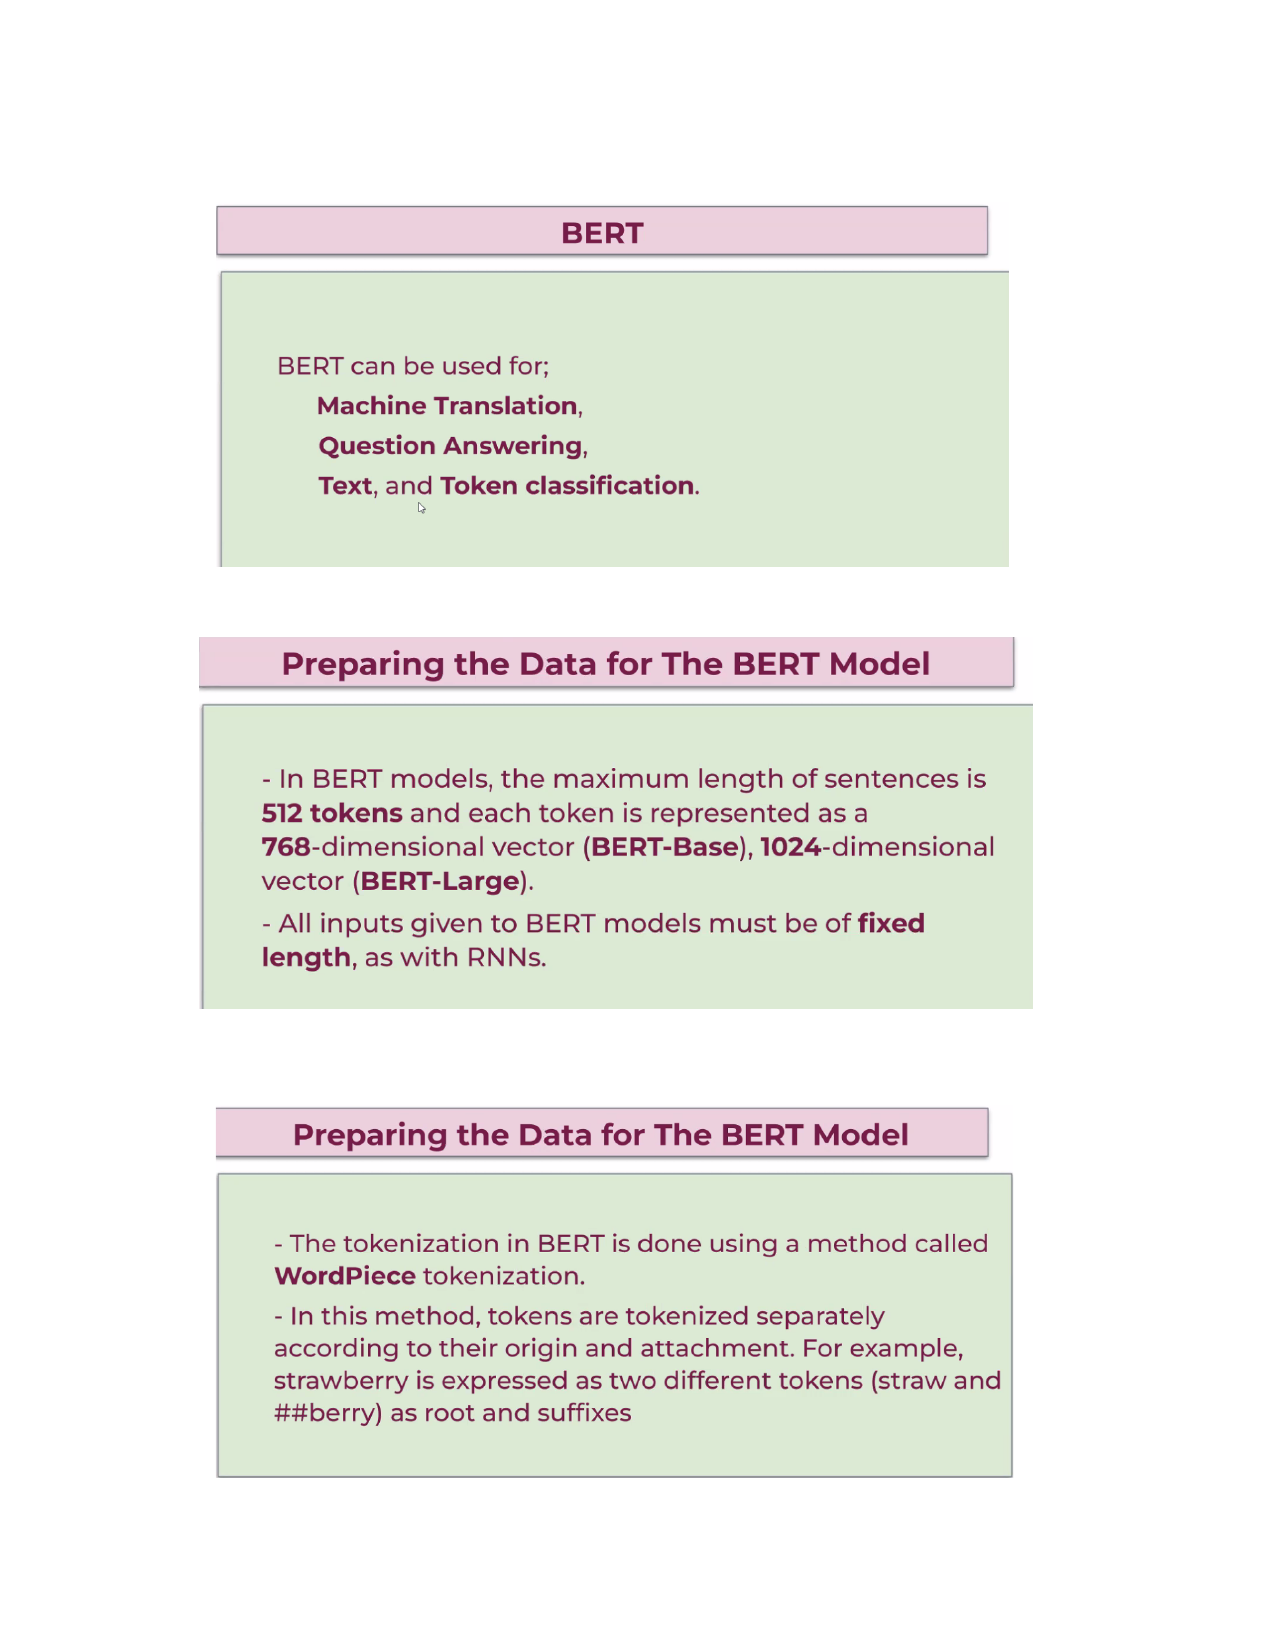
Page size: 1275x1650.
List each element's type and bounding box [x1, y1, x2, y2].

picture [199, 637, 1033, 1009]
picture [216, 202, 1009, 567]
picture [215, 1105, 1014, 1478]
